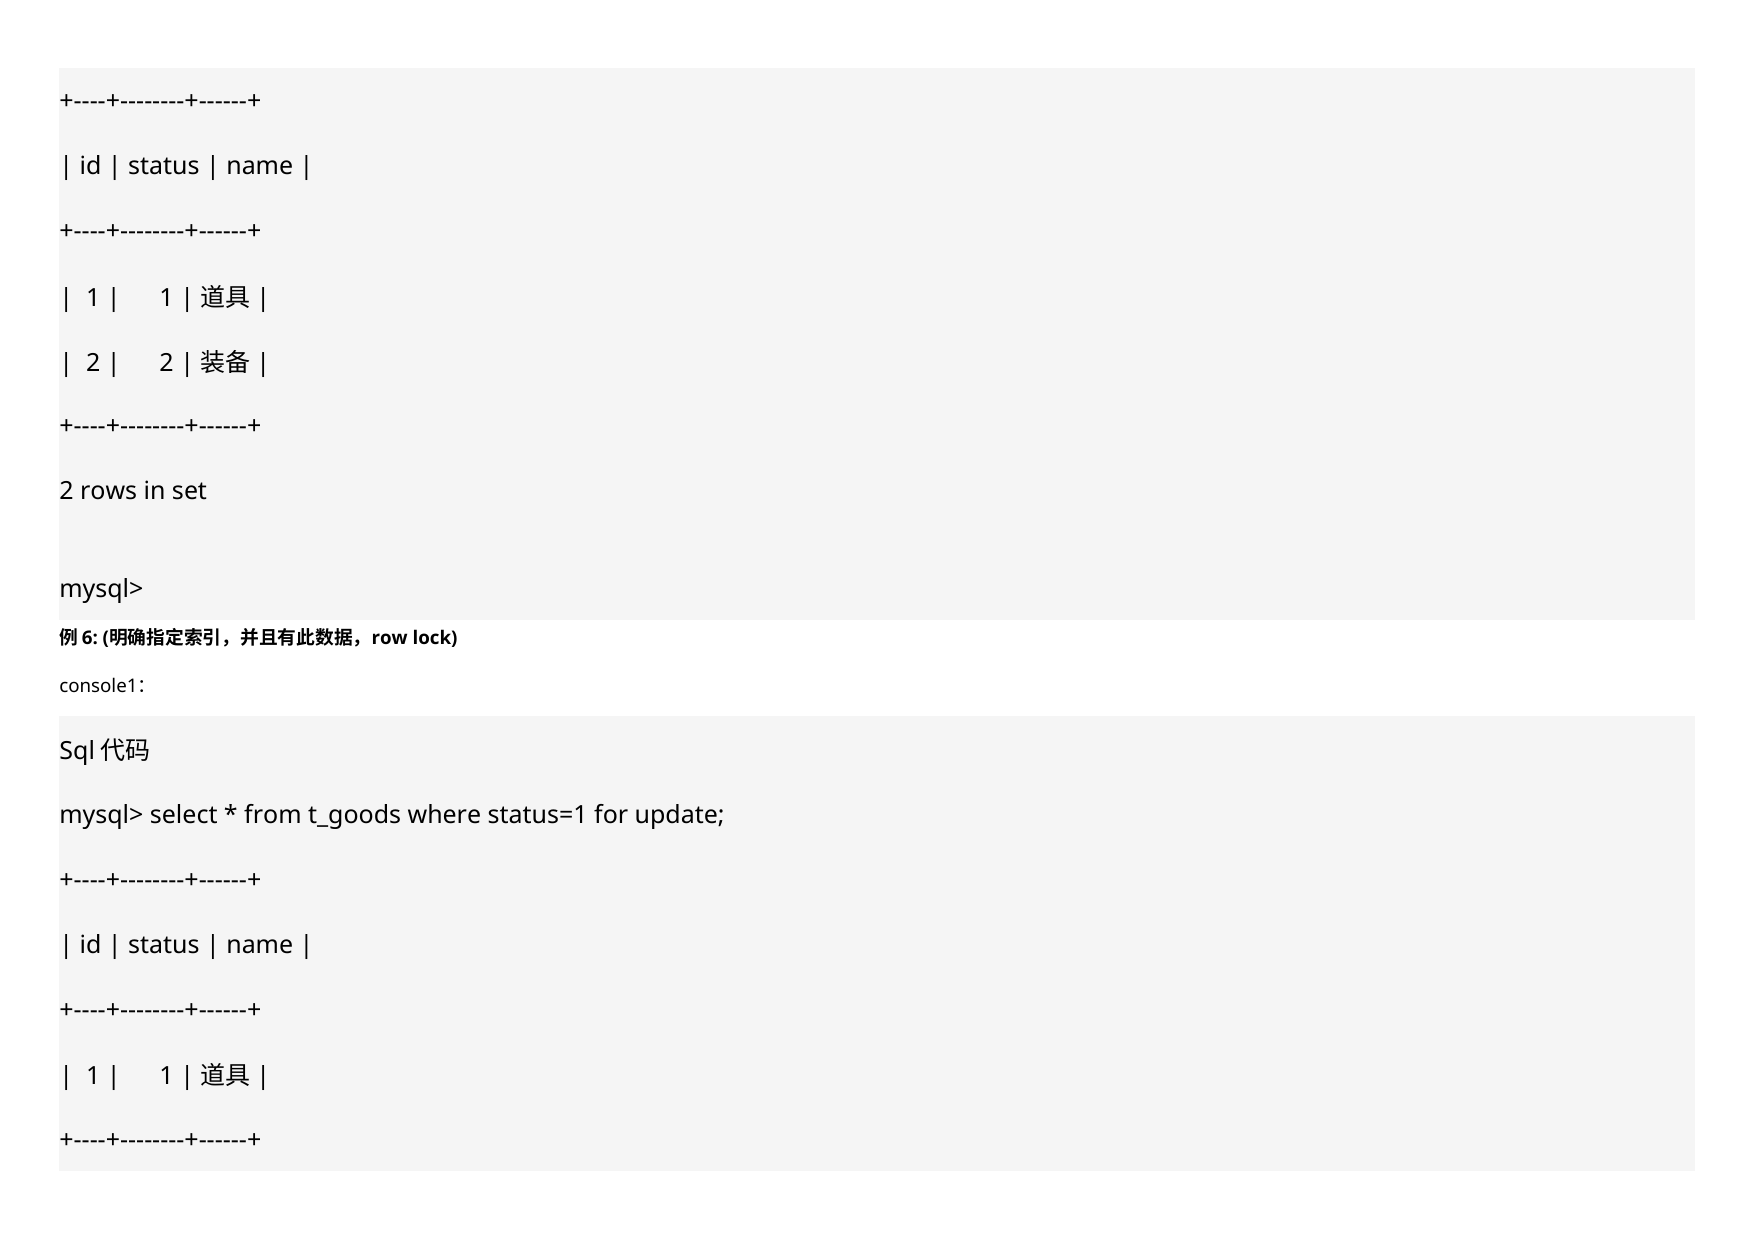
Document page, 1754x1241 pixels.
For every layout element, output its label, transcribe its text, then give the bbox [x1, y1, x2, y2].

text | 2 | 2 | 装备 | [59, 328, 1695, 393]
text +----+--------+------+ [59, 68, 1695, 133]
text +----+--------+------+ [59, 393, 1695, 458]
text | 1 | 1 | 道具 | [59, 1041, 1695, 1106]
text | id | status | name | [59, 911, 1695, 976]
text +----+--------+------+ [59, 846, 1695, 911]
text +----+--------+------+ [59, 1106, 1695, 1171]
text 2 rows in set [59, 458, 1695, 523]
text +----+--------+------+ [59, 198, 1695, 263]
text +----+--------+------+ [59, 976, 1695, 1041]
text mysql> select * from t_goods where status=1 for update; [59, 781, 1695, 846]
text | id | status | name | [59, 133, 1695, 198]
text mysql> [59, 555, 1695, 620]
text | 1 | 1 | 道具 | [59, 263, 1695, 328]
text Sql代码 [59, 716, 1695, 781]
text console1： [59, 668, 1695, 701]
text 例6: (明确指定索引，并且有此数据，row lock) [59, 620, 1695, 653]
